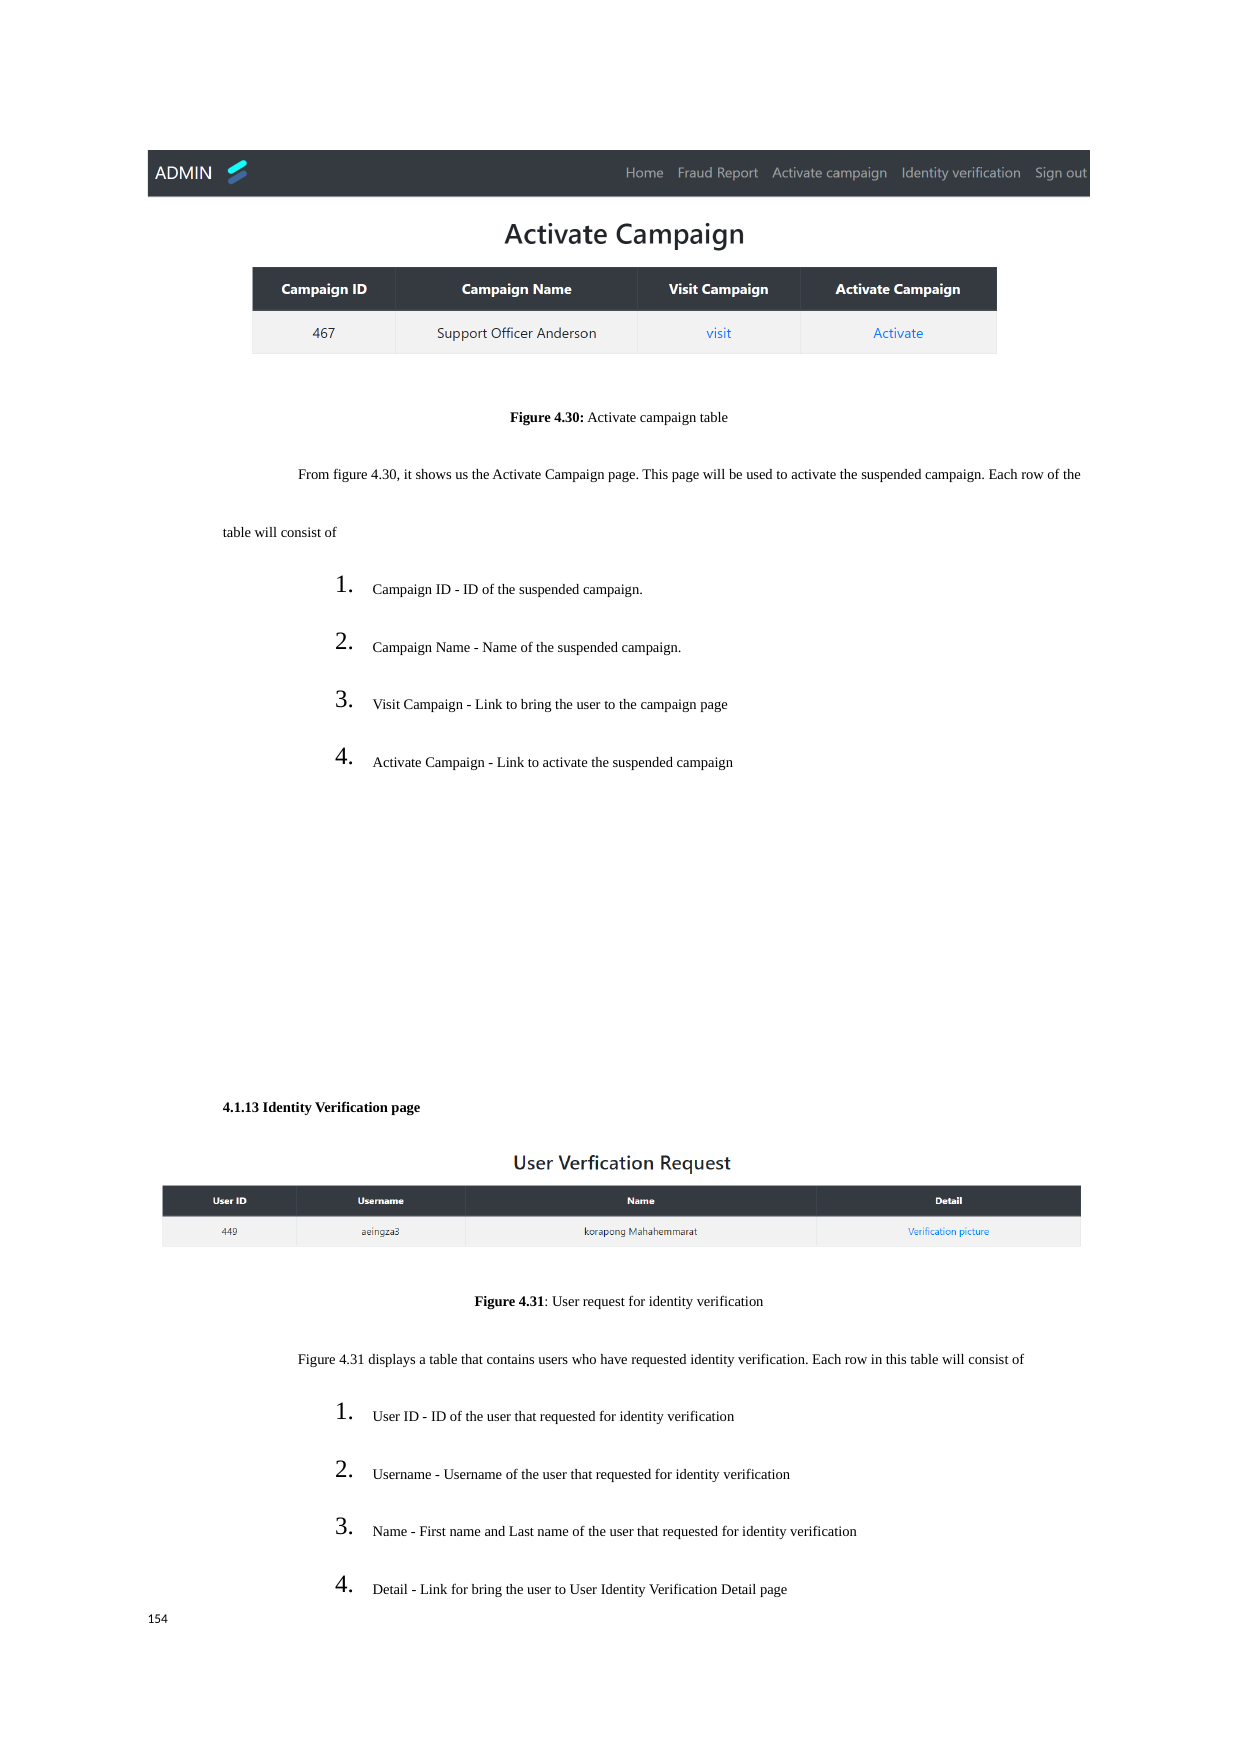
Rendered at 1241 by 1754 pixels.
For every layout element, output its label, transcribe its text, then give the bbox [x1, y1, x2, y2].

text Figure 4.30: Activate campaign table [147, 396, 1090, 425]
list Name - First name and Last name of the user that requested for identity verification [335, 1511, 1090, 1540]
text From figure 4.30, it shows us the Activate Campaign page. This page will be used to activate the suspended campaign. Each row of the table will consist of [223, 454, 1090, 540]
list Activate Campaign - Link to activate the suspended campaign [335, 741, 1090, 770]
list User ID - ID of the user that requested for identity verification [335, 1396, 1090, 1425]
list Detail - Link for bring the user to User Identity Verification Detail page [335, 1569, 1090, 1597]
list Visit Campaign - Link to bring the user to the campaign page [335, 684, 1090, 713]
picture [147, 1143, 1092, 1254]
picture [147, 150, 1090, 369]
text Figure 4.31 displays a table that contains users who have requested identity verification. Each row in this table will consist of [223, 1339, 1090, 1367]
text Figure 4.31: User request for identity verification [147, 1281, 1090, 1310]
list Campaign Name - Name of the suspended campaign. [335, 626, 1090, 655]
list Username - Username of the user that requested for identity verification [335, 1454, 1090, 1482]
list Campaign ID - ID of the suspended campaign. [335, 569, 1090, 598]
text 4.1.13 Identity Verification page [148, 1086, 1090, 1115]
